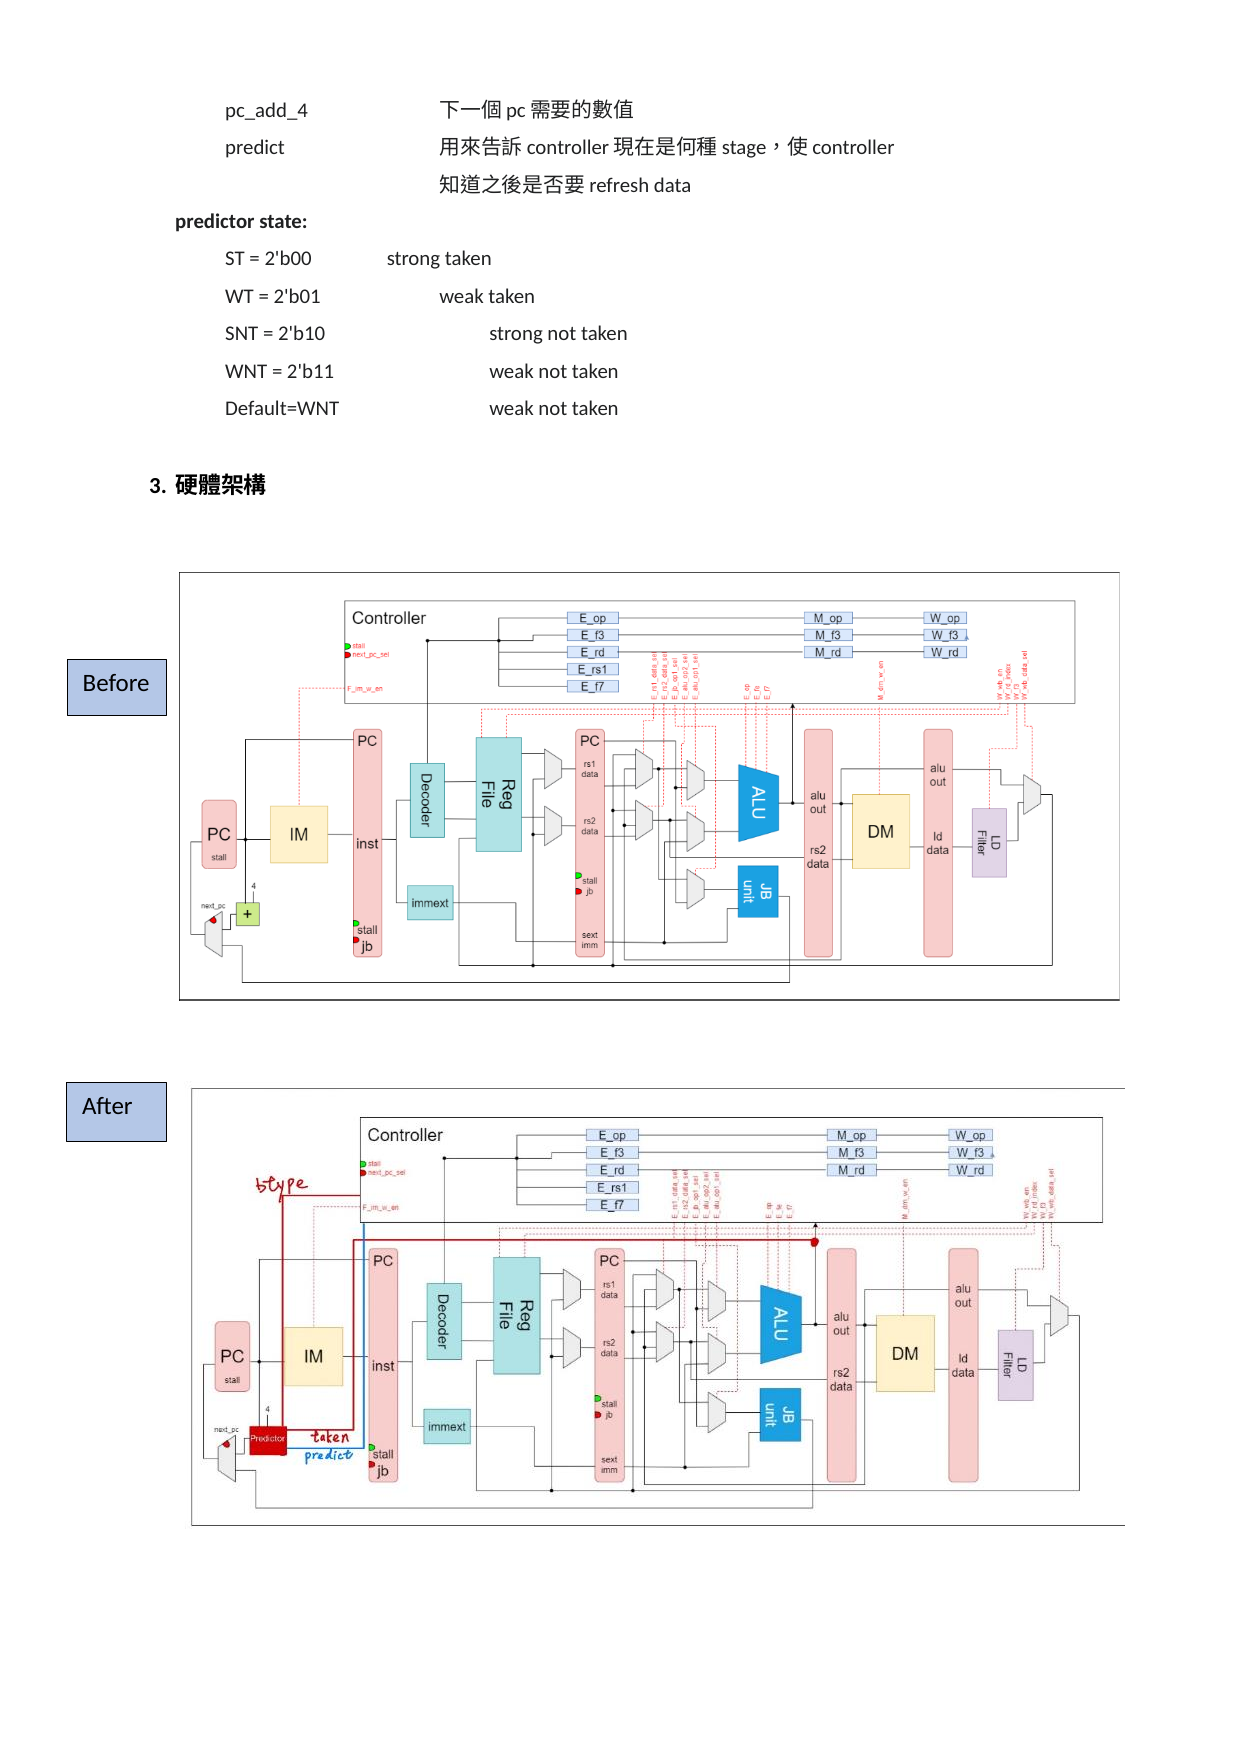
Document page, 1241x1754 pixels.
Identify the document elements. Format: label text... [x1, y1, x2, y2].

picture [184, 1017, 1125, 1682]
text SNT = 2'b10 strong not taken [75, 314, 1165, 352]
picture [179, 572, 1120, 1001]
text pc_add_4 下一個pc需要的數值 [75, 89, 1165, 127]
text WT = 2'b01 weak taken [75, 277, 1165, 314]
text 知道之後是否要refresh data [75, 164, 1165, 202]
text predict 用來告訴controller現在是何種stage，使controller [75, 127, 1165, 164]
list 硬體架構 [125, 464, 1165, 502]
text Default=WNT weak not taken [75, 389, 1165, 427]
text predictor state: [75, 202, 1165, 239]
text ST = 2'b00 strong taken [75, 239, 1165, 277]
text WNT = 2'b11 weak not taken [75, 352, 1165, 389]
